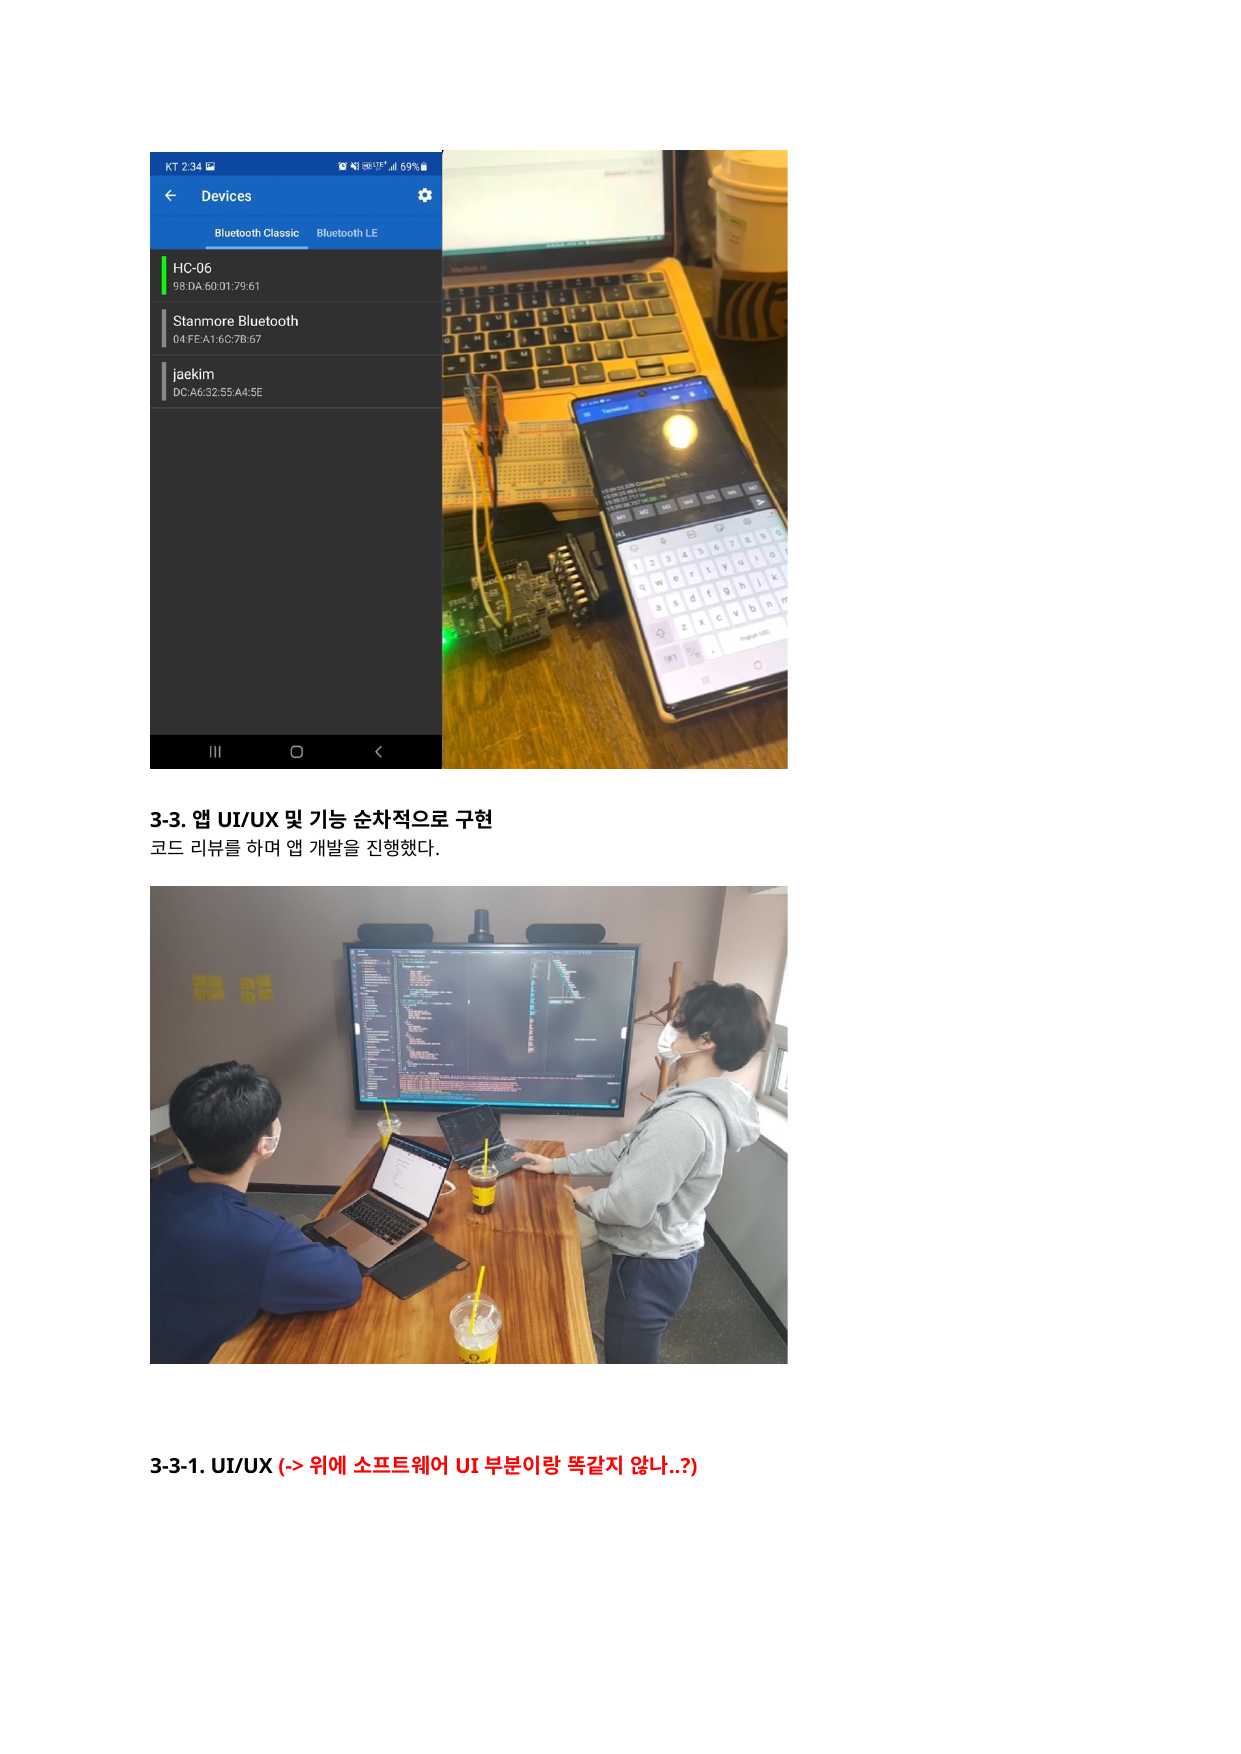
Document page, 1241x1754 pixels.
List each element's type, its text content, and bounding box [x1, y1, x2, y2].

text 코드 리뷰를 하며 앱 개발을 진행했다. [150, 833, 1090, 861]
text 3-3. 앱 UI/UX 및 기능 순차적으로 구현 [150, 803, 1090, 833]
picture [150, 150, 788, 769]
text 3-3-1. UI/UX (-> 위에 소프트웨어 UI 부분이랑 똑같지 않나..?) [150, 1449, 1090, 1479]
picture [150, 886, 788, 1364]
